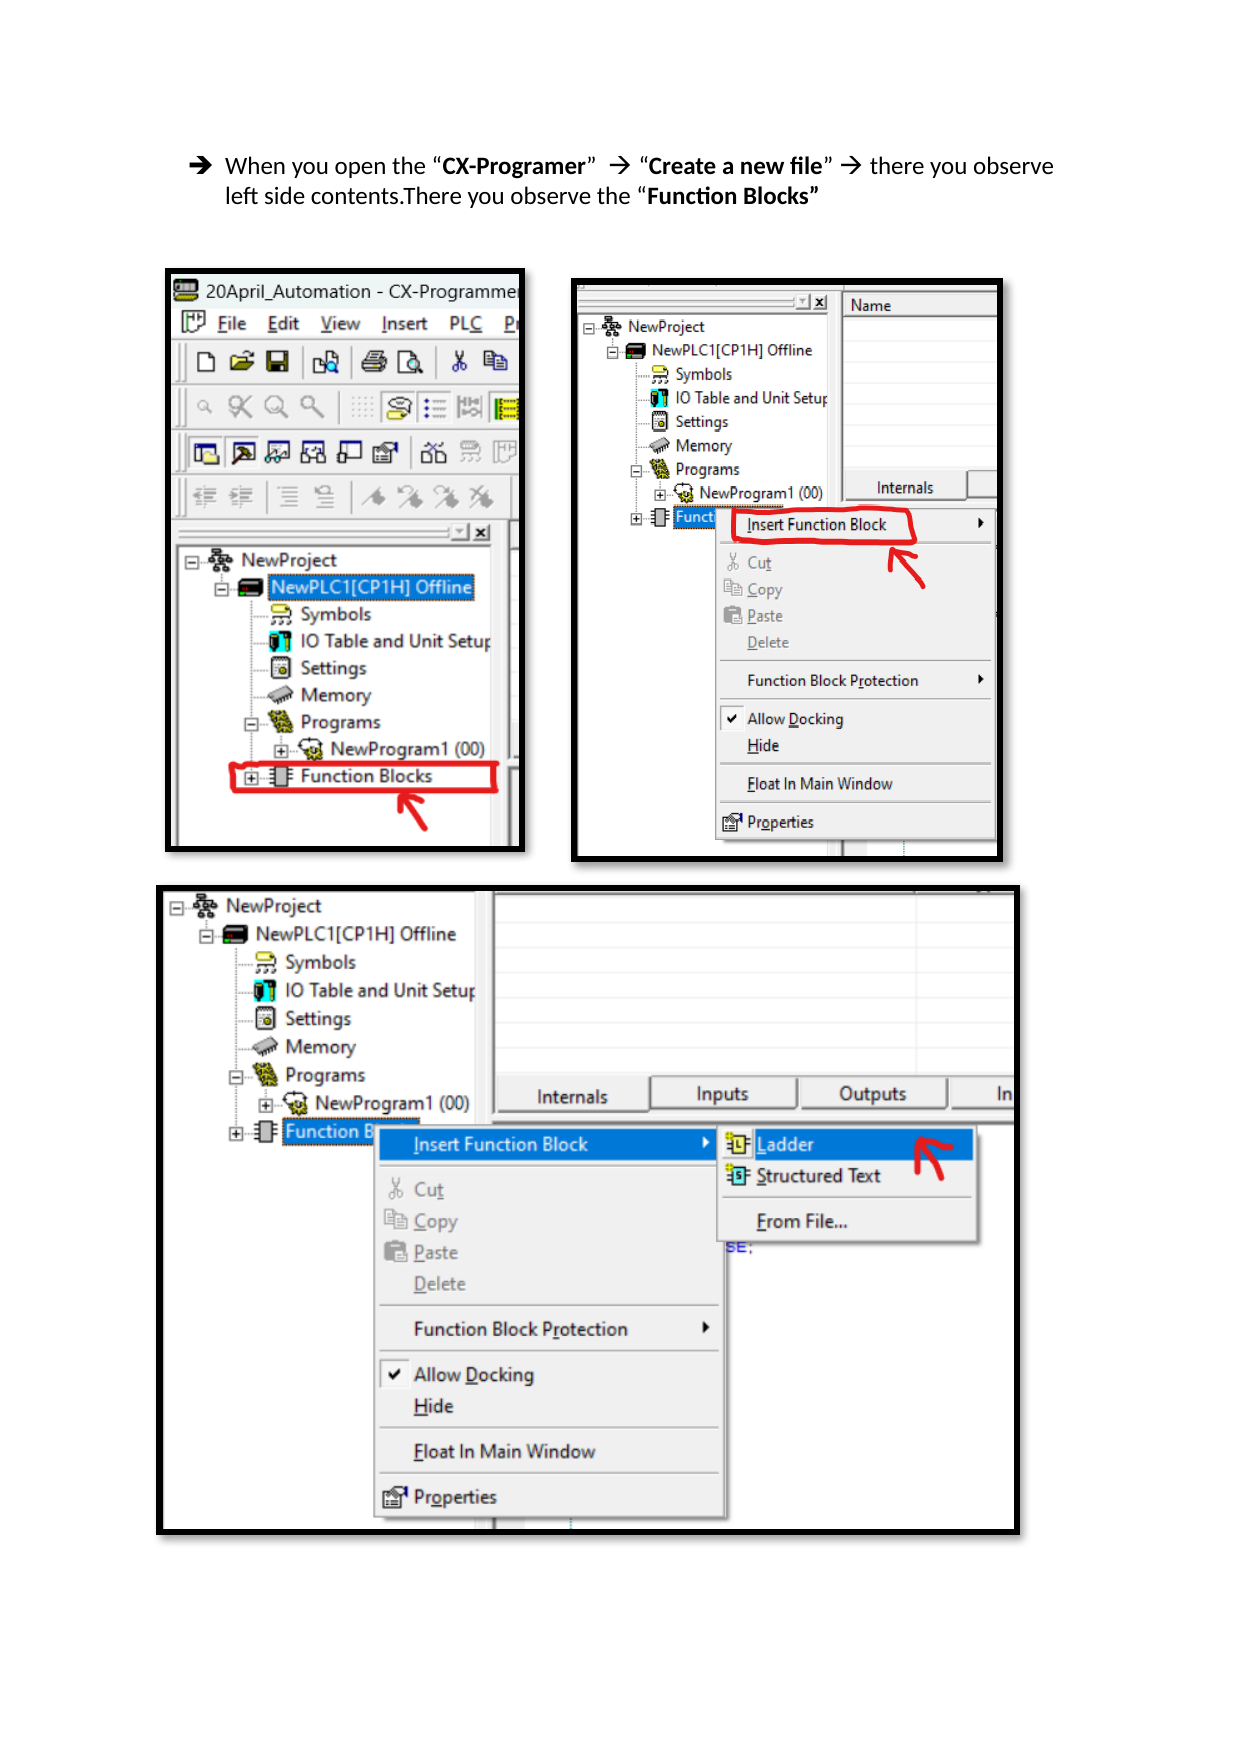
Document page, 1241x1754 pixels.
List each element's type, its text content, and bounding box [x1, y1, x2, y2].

picture [577, 285, 997, 856]
picture [163, 891, 1014, 1529]
picture [171, 274, 519, 846]
list When you open the “CX-Programer” “Create a new file” there you observe left side contents.There you observe the “Function Blocks” [187, 150, 1090, 211]
